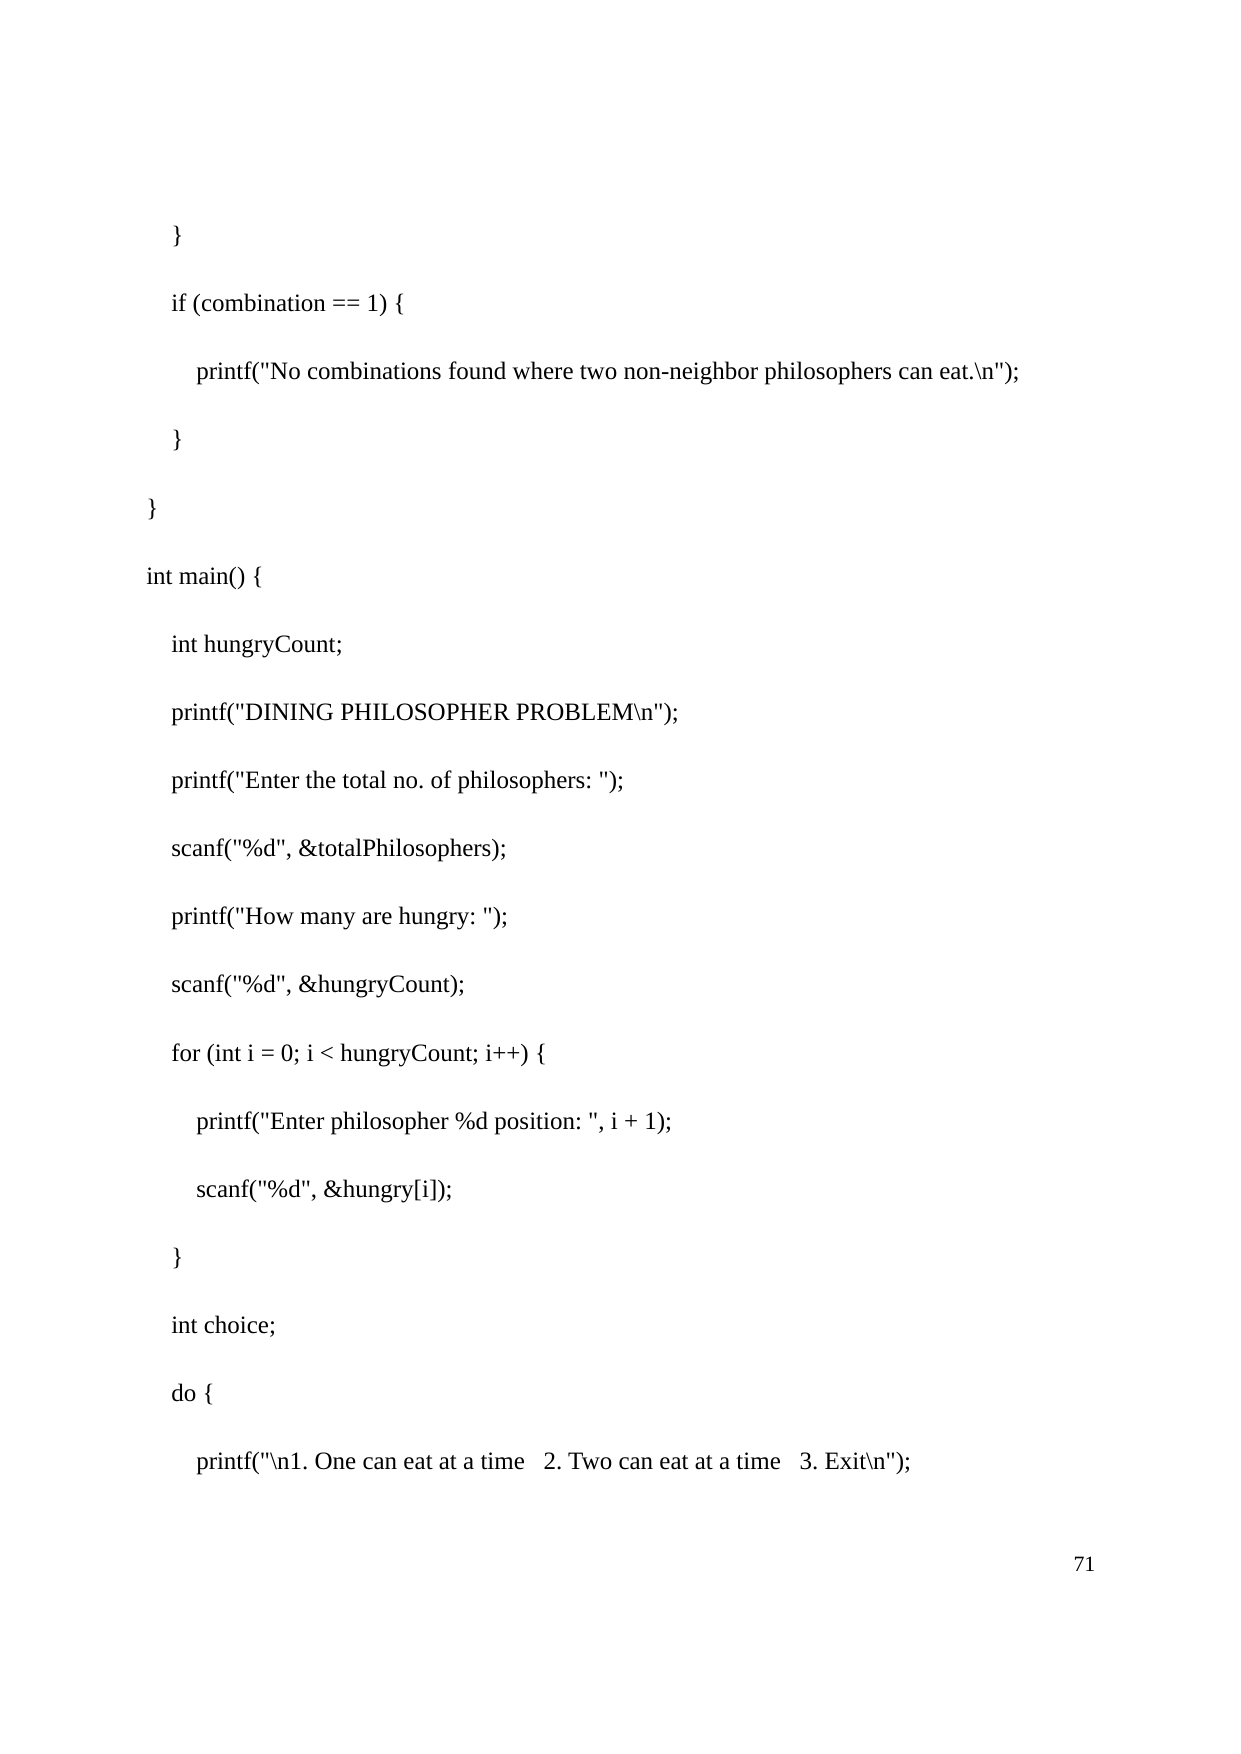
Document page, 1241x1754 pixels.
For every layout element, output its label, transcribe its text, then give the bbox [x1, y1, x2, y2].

text printf("Enter the total no. of philosophers: "); [146, 765, 1102, 794]
text do { [146, 1378, 1102, 1407]
text int hungryCount; [146, 629, 1102, 658]
text if (combination == 1) { [146, 288, 1102, 317]
text } [146, 424, 1102, 453]
text printf("Enter philosopher %d position: ", i + 1); [146, 1106, 1102, 1134]
text scanf("%d", &totalPhilosophers); [146, 833, 1102, 862]
text printf("No combinations found where two non-neighbor philosophers can eat.\n"); [146, 356, 1102, 385]
text int main() { [146, 561, 1102, 589]
text for (int i = 0; i < hungryCount; i++) { [146, 1038, 1102, 1066]
text } [146, 220, 1102, 249]
text scanf("%d", &hungry[i]); [146, 1174, 1102, 1203]
text int choice; [146, 1310, 1102, 1339]
text printf("DINING PHILOSOPHER PROBLEM\n"); [146, 697, 1102, 726]
text } [146, 1242, 1102, 1271]
text printf("\n1. One can eat at a time 2. Two can eat at a time 3. Exit\n"); [146, 1446, 1102, 1475]
text } [146, 493, 1102, 521]
text scanf("%d", &hungryCount); [146, 969, 1102, 998]
text printf("How many are hungry: "); [146, 901, 1102, 930]
